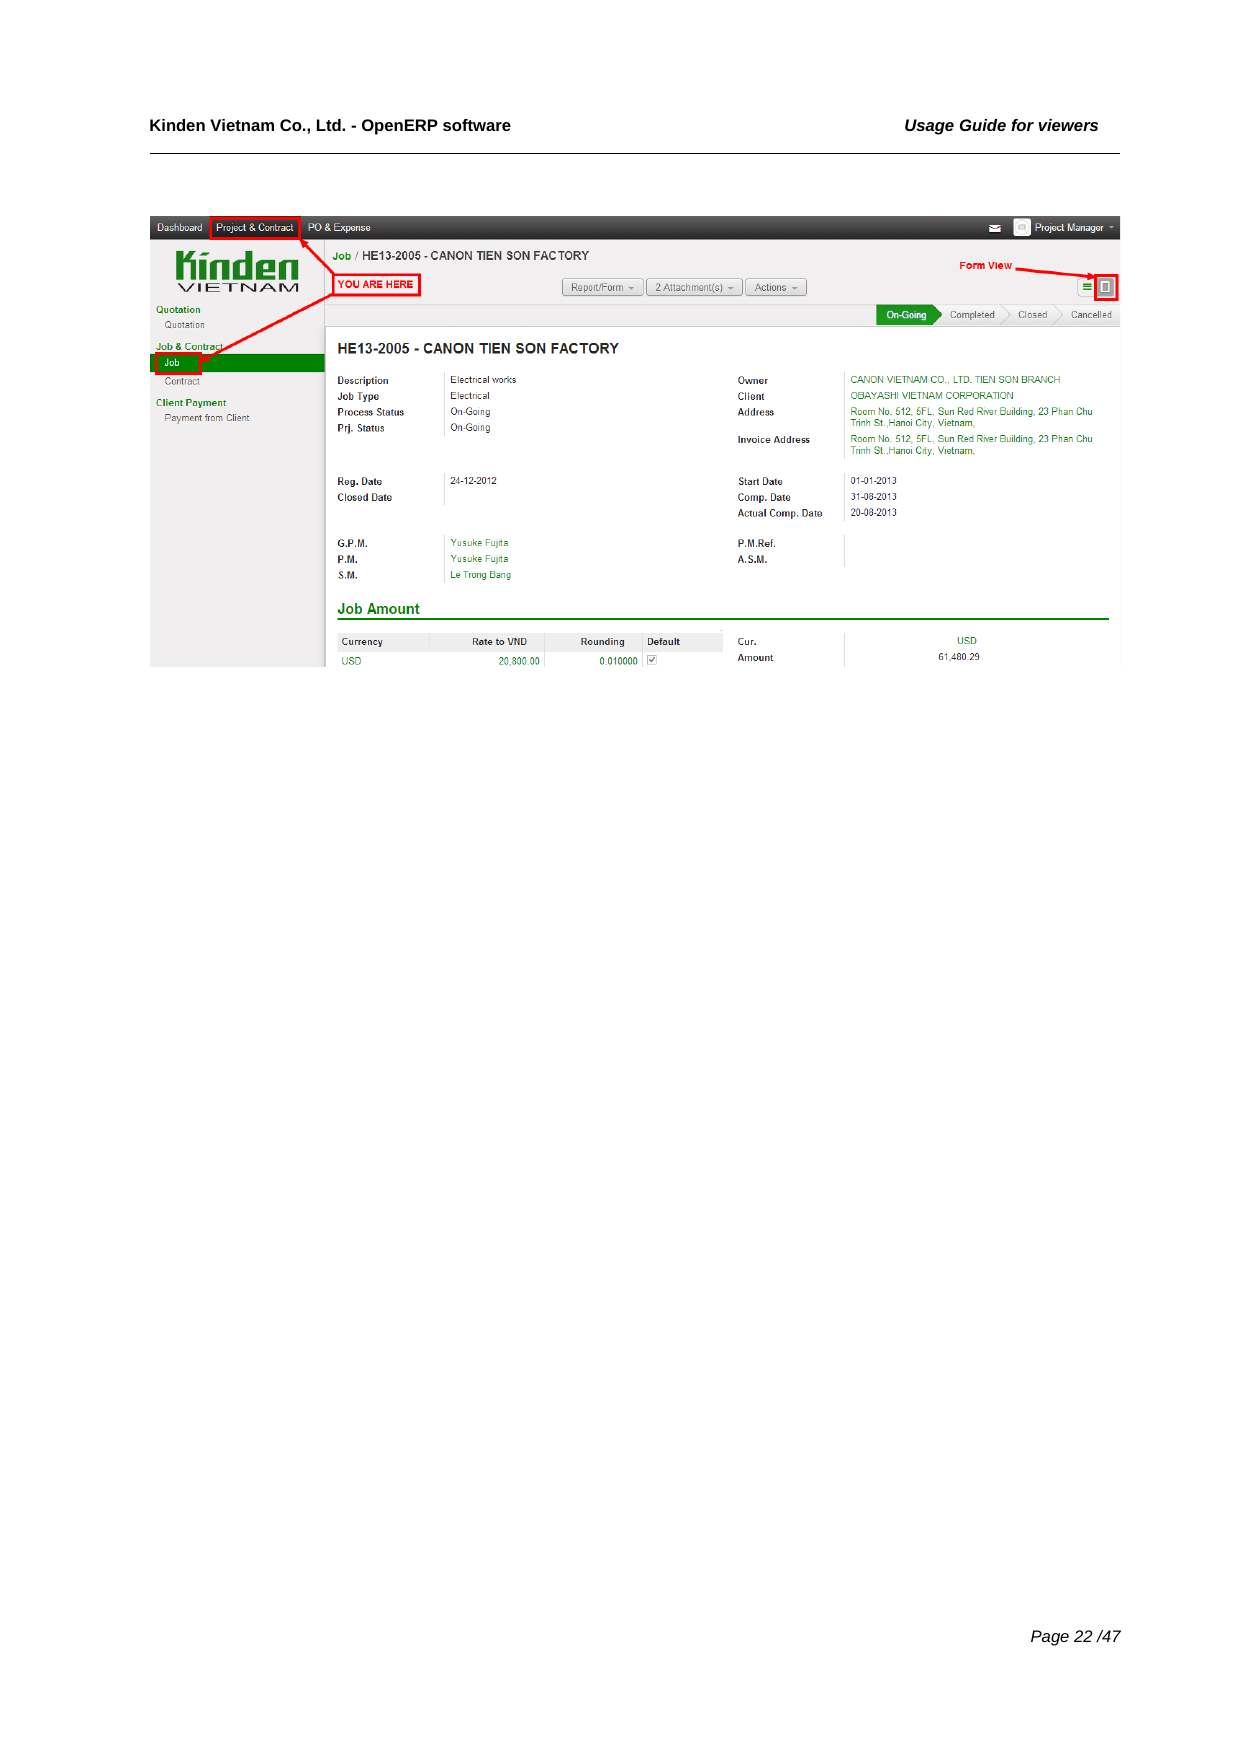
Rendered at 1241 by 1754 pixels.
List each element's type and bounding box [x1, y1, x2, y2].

picture [150, 216, 1121, 667]
